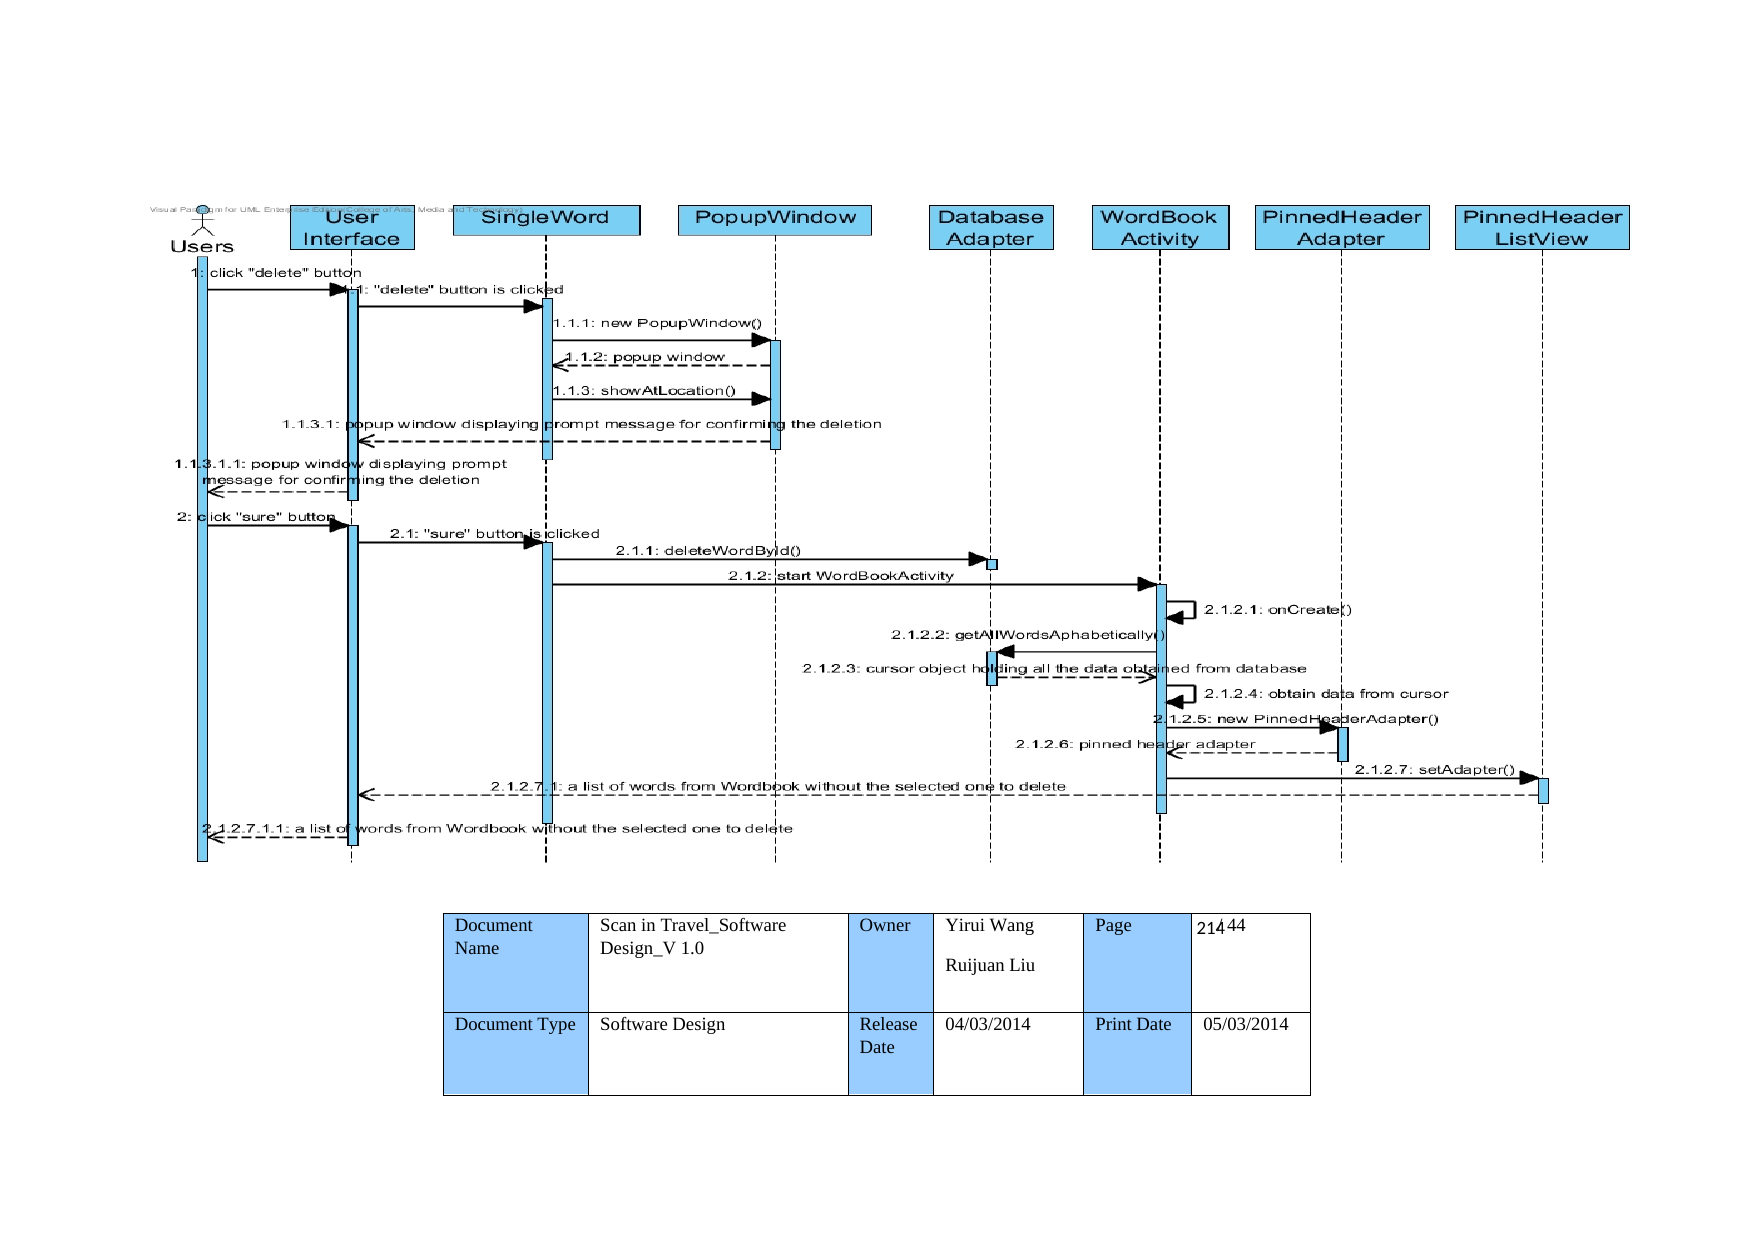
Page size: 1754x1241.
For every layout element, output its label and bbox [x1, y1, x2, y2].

picture [150, 203, 1636, 865]
